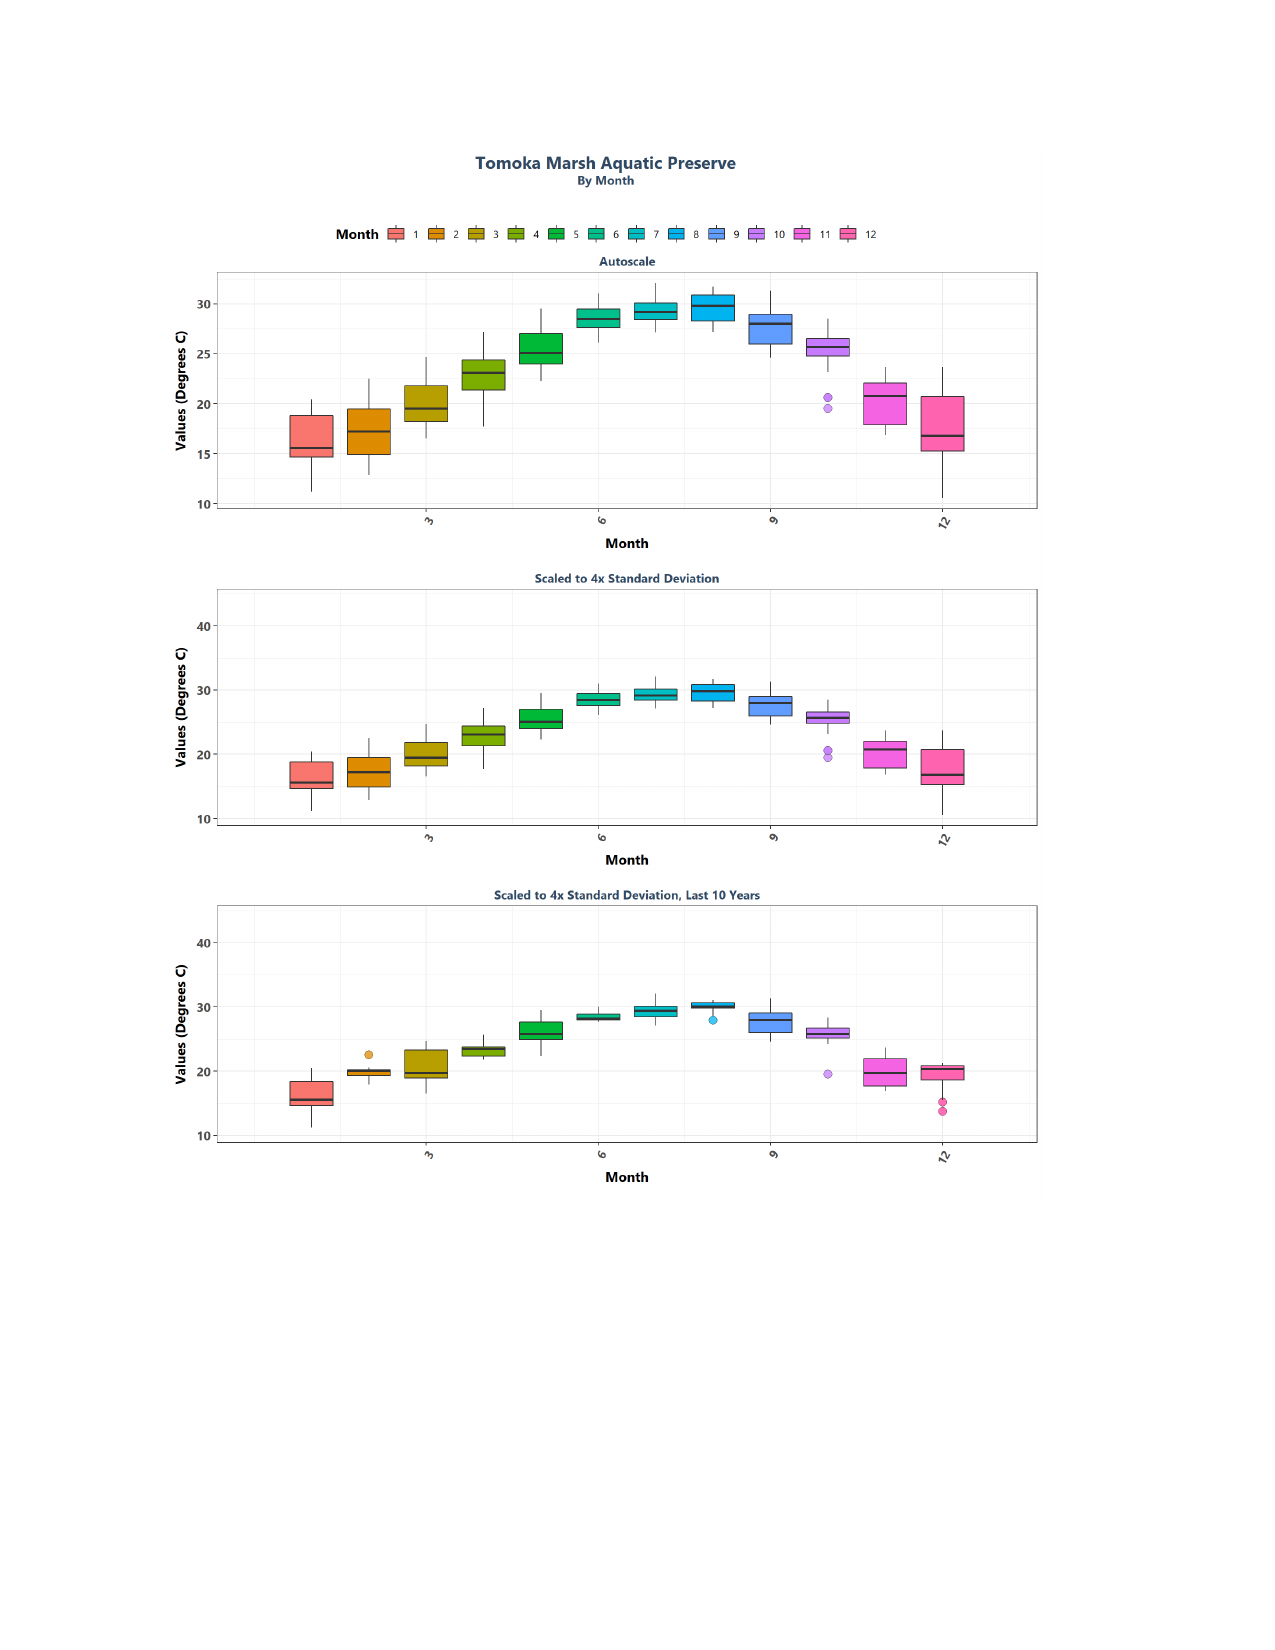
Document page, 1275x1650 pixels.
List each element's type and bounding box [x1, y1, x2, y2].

picture [168, 150, 1044, 1200]
